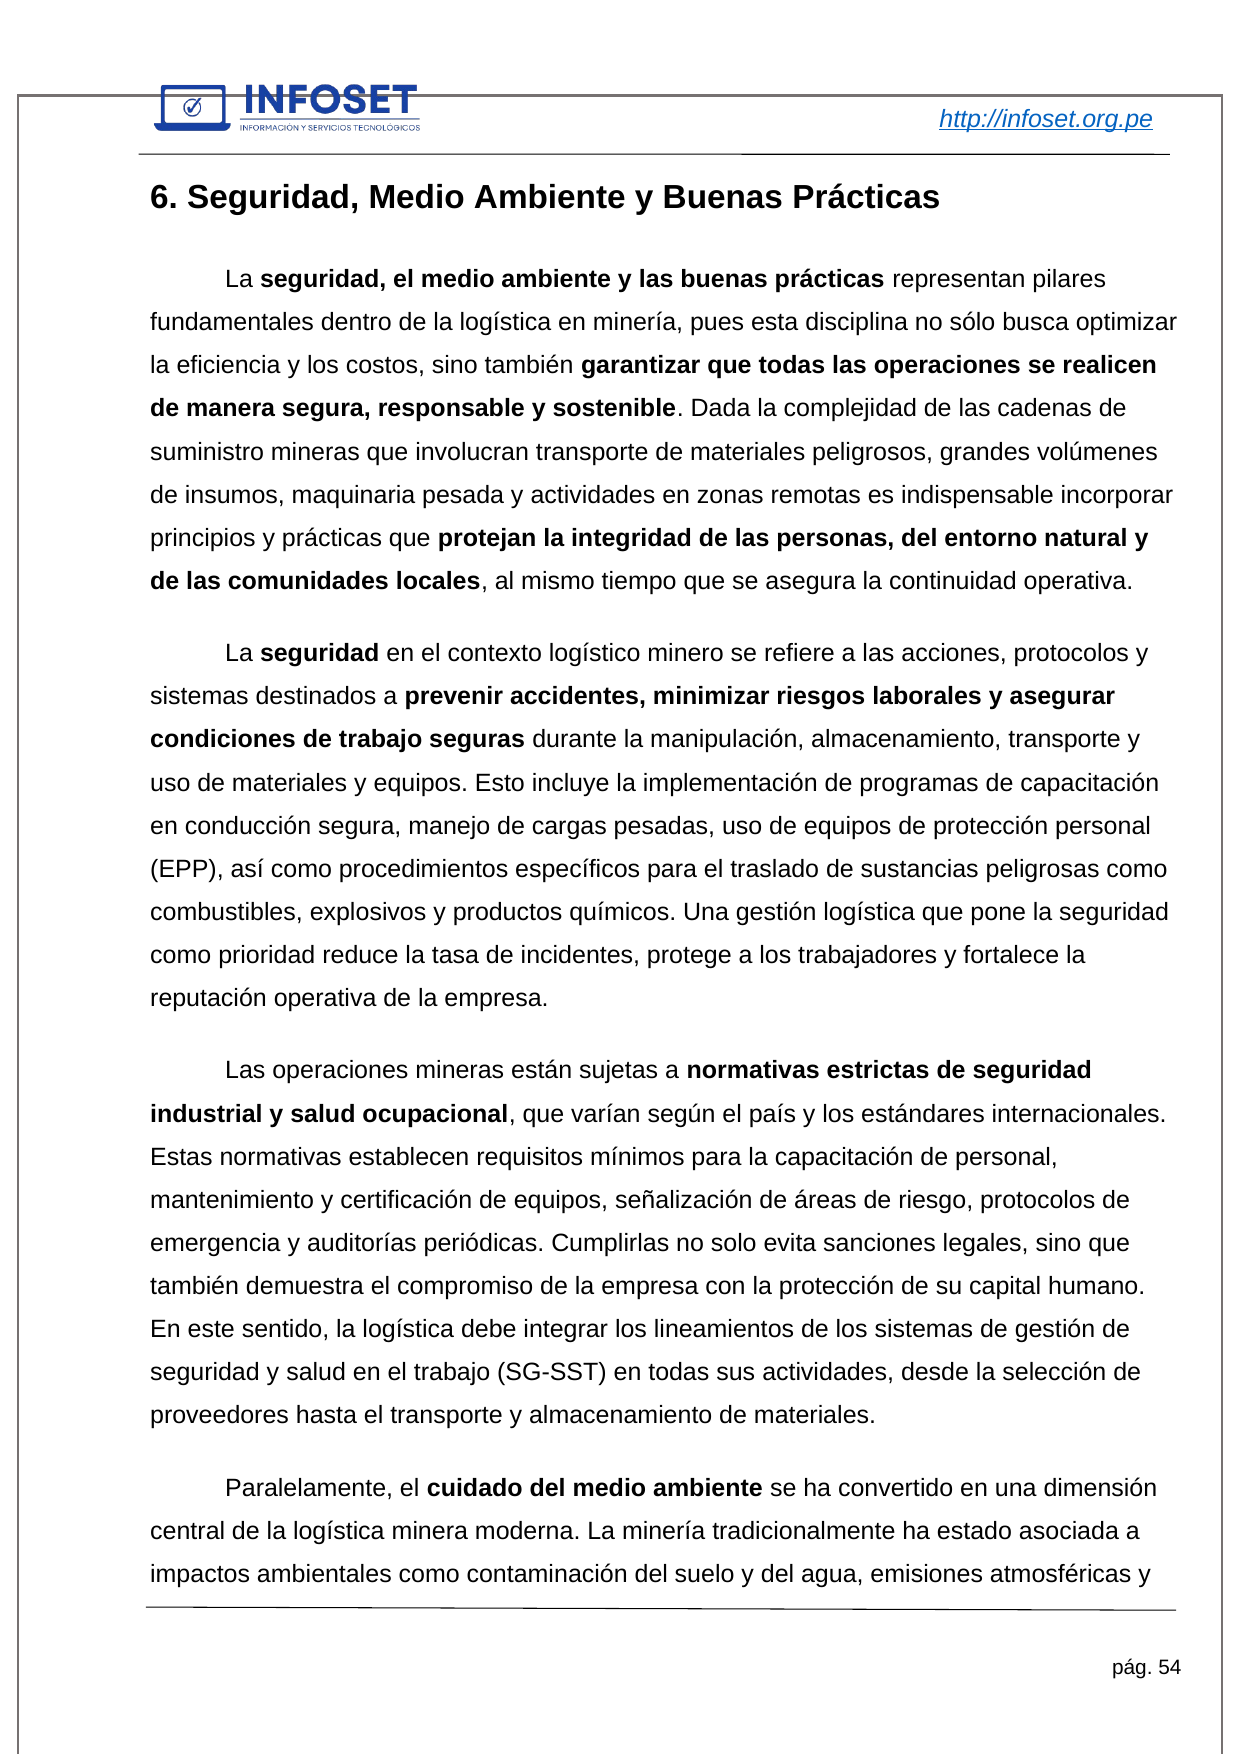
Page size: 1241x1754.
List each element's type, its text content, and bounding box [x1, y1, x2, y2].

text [150, 1473, 1181, 1588]
text 6. Seguridad, Medio Ambiente y Buenas Prácticas [150, 177, 1181, 216]
text Las operaciones mineras están sujetas a normativas estrictas de seguridad industrial y salud ocupacional, que varían según el país y los estándares internacionales. Estas normativas establecen requisitos mínimos para la capacitación de personal, mantenimiento y certificación de equipos, señalización de áreas de riesgo, protocolos de emergencia y auditorías periódicas. Cumplirlas no solo evita sanciones legales, sino que también demuestra el compromiso de la empresa con la protección de su capital humano. En este sentido, la logística debe integrar los lineamientos de los sistemas de gestión de seguridad y salud en el trabajo (SG-SST) en todas sus actividades, desde la selección de proveedores hasta el transporte y almacenamiento de materiales. [150, 1056, 1181, 1429]
picture [150, 81, 423, 134]
text La seguridad, el medio ambiente y las buenas prácticas representan pilares fundamentales dentro de la logística en minería, pues esta disciplina no sólo busca optimizar la eficiencia y los costos, sino también garantizar que todas las operaciones se realicen de manera segura, responsable y sostenible. Dada la complejidad de las cadenas de suministro mineras que involucran transporte de materiales peligrosos, grandes volúmenes de insumos, maquinaria pesada y actividades en zonas remotas es indispensable incorporar principios y prácticas que protejan la integridad de las personas, del entorno natural y de las comunidades locales, al mismo tiempo que se asegura la continuidad operativa. [150, 264, 1181, 595]
text La seguridad en el contexto logístico minero se refiere a las acciones, protocolos y sistemas destinados a prevenir accidentes, minimizar riesgos laborales y asegurar condiciones de trabajo seguras durante la manipulación, almacenamiento, transporte y uso de materiales y equipos. Esto incluye la implementación de programas de capacitación en conducción segura, manejo de cargas pesadas, uso de equipos de protección personal (EPP), así como procedimientos específicos para el traslado de sustancias peligrosas como combustibles, explosivos y productos químicos. Una gestión logística que pone la seguridad como prioridad reduce la tasa de incidentes, protege a los trabajadores y fortalece la reputación operativa de la empresa. [150, 638, 1181, 1012]
